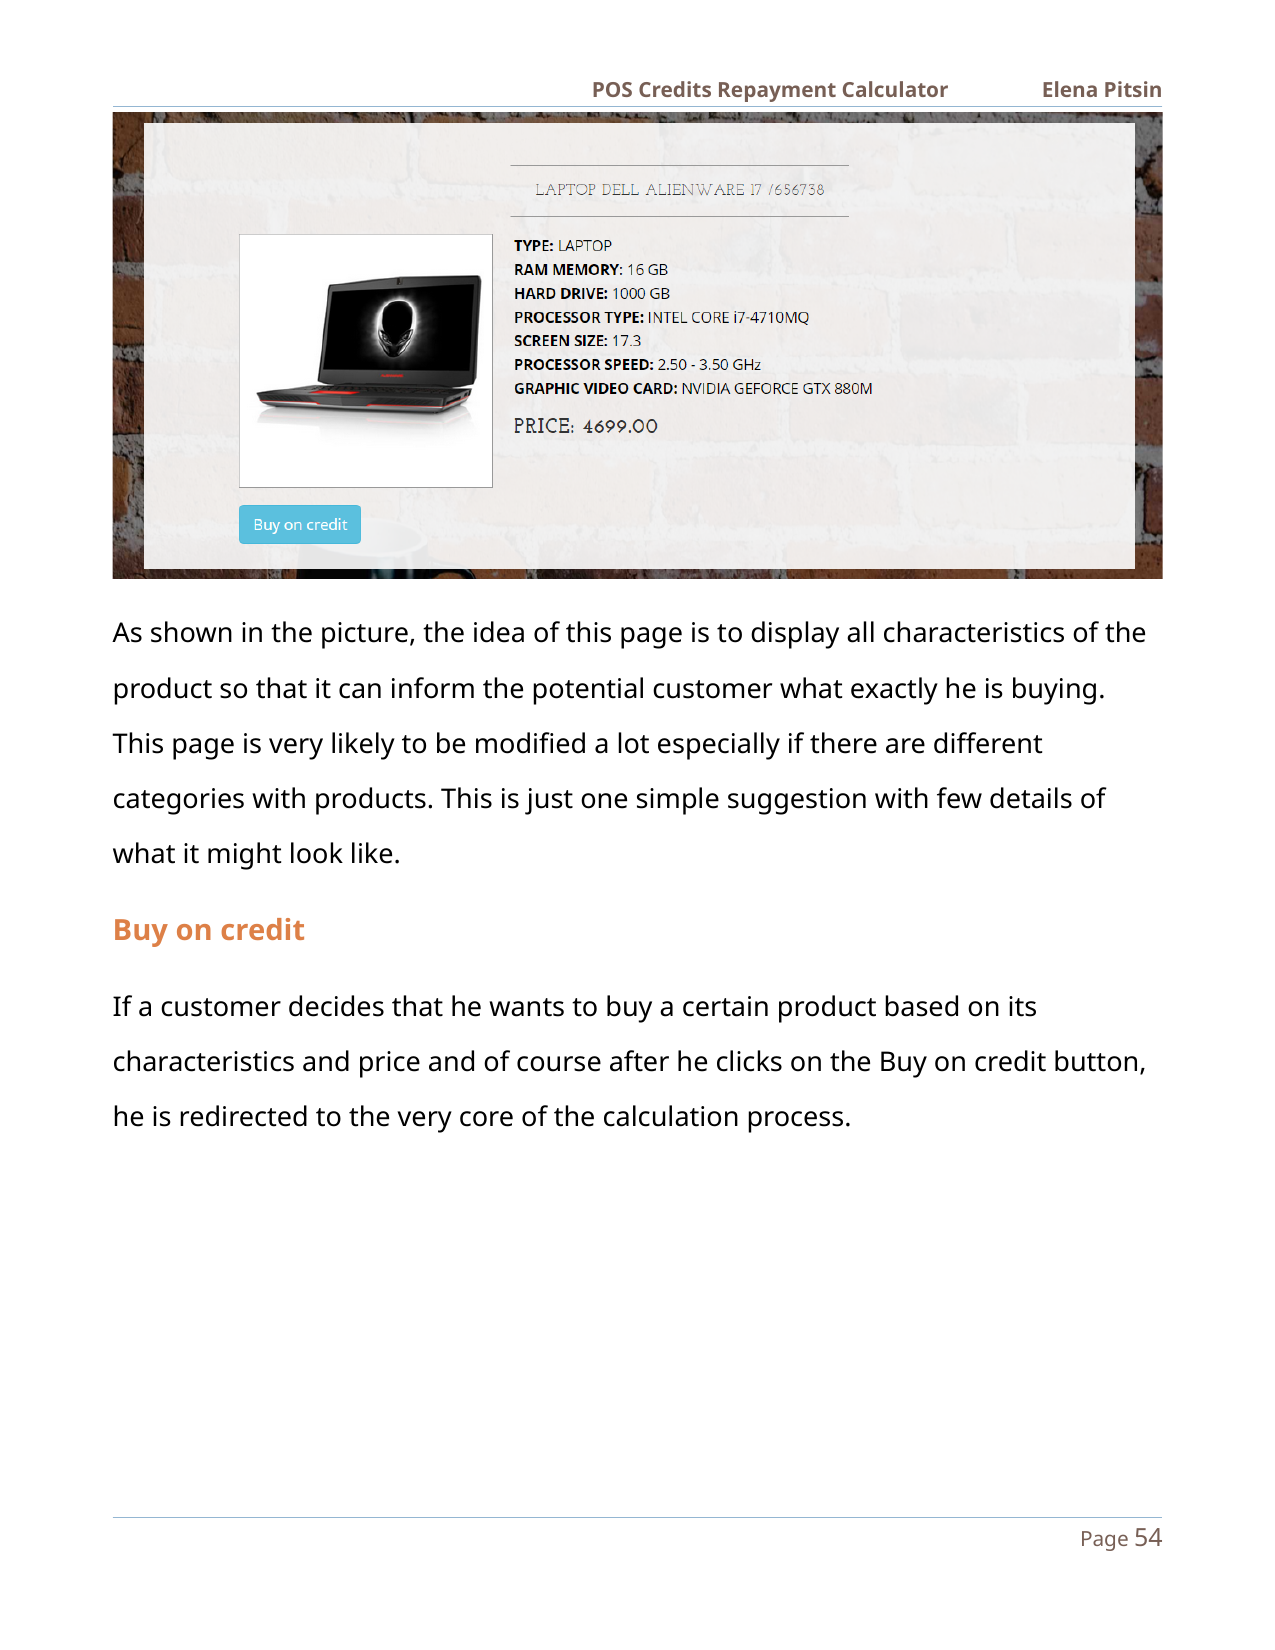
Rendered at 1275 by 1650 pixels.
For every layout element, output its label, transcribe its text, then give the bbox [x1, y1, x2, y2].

text Buy on credit [112, 909, 1162, 949]
picture [112, 112, 1163, 579]
text As shown in the picture, the idea of this page is to display all characteristics of the product so that it can inform the potential customer what exactly he is buying. This page is very likely to be modified a lot especially if there are different categories with products. This is just one simple suggestion with few details of what it might look like. [112, 614, 1162, 872]
text If a customer decides that he wants to buy a certain product based on its characteristics and price and of course after he clicks on the Buy on credit button, he is redirected to the very core of the calculation process. [112, 987, 1162, 1135]
